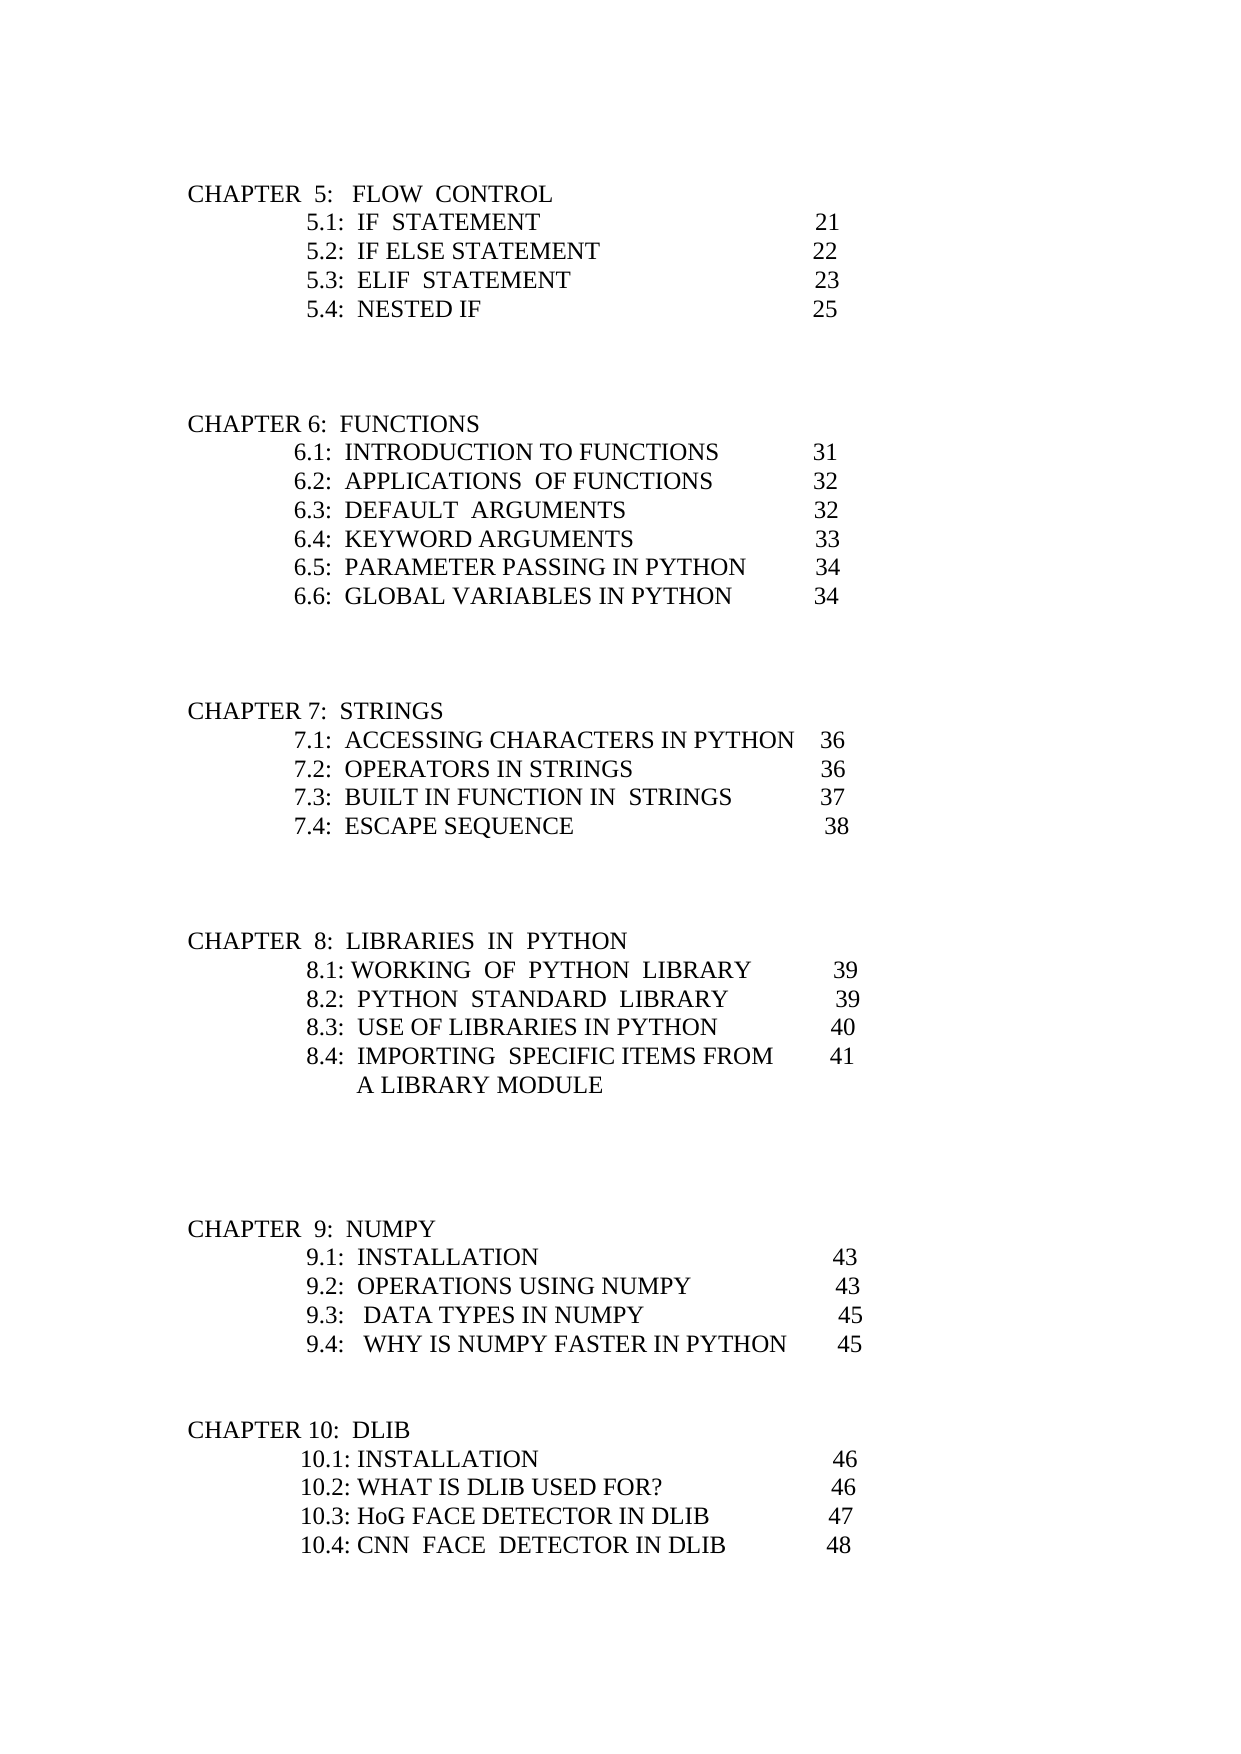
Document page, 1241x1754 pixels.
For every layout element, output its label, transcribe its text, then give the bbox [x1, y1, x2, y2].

text 9.3: DATA TYPES IN NUMPY 45 [187, 1300, 1053, 1329]
text 5.3: ELIF STATEMENT 23 [187, 265, 1053, 294]
text 6.3: DEFAULT ARGUMENTS 32 [187, 495, 1053, 524]
text 7.1: ACCESSING CHARACTERS IN PYTHON 36 [187, 725, 1053, 754]
text 6.1: INTRODUCTION TO FUNCTIONS 31 [187, 437, 1053, 466]
text CHAPTER 5: FLOW CONTROL [187, 179, 1053, 207]
text 10.2: WHAT IS DLIB USED FOR? 46 [187, 1472, 1053, 1501]
text 10.4: CNN FACE DETECTOR IN DLIB 48 [187, 1530, 1053, 1559]
text CHAPTER 10: DLIB [187, 1415, 1053, 1444]
text 7.2: OPERATORS IN STRINGS 36 [187, 754, 1053, 782]
text CHAPTER 8: LIBRARIES IN PYTHON [187, 926, 1053, 955]
text 8.1: WORKING OF PYTHON LIBRARY 39 [187, 955, 1053, 984]
text 5.4: NESTED IF 25 [187, 294, 1053, 322]
text 7.4: ESCAPE SEQUENCE 38 [187, 811, 1053, 840]
text 6.5: PARAMETER PASSING IN PYTHON 34 [187, 552, 1053, 581]
text 5.2: IF ELSE STATEMENT 22 [187, 236, 1053, 265]
text 8.3: USE OF LIBRARIES IN PYTHON 40 [187, 1012, 1053, 1041]
text 5.1: IF STATEMENT 21 [187, 207, 1053, 236]
text 7.3: BUILT IN FUNCTION IN STRINGS 37 [187, 782, 1053, 811]
text 9.2: OPERATIONS USING NUMPY 43 [187, 1271, 1053, 1300]
text 6.6: GLOBAL VARIABLES IN PYTHON 34 [187, 581, 1053, 610]
text 9.1: INSTALLATION 43 [187, 1242, 1053, 1271]
text CHAPTER 9: NUMPY [187, 1214, 1053, 1242]
text 9.4: WHY IS NUMPY FASTER IN PYTHON 45 [187, 1329, 1053, 1357]
text 6.4: KEYWORD ARGUMENTS 33 [187, 524, 1053, 552]
text 10.1: INSTALLATION 46 [187, 1444, 1053, 1472]
text A LIBRARY MODULE [187, 1070, 1053, 1099]
text 8.2: PYTHON STANDARD LIBRARY 39 [187, 984, 1053, 1012]
text CHAPTER 6: FUNCTIONS [187, 409, 1053, 437]
text 10.3: HoG FACE DETECTOR IN DLIB 47 [187, 1501, 1053, 1530]
text 8.4: IMPORTING SPECIFIC ITEMS FROM 41 [187, 1041, 1053, 1070]
text CHAPTER 7: STRINGS [187, 696, 1053, 725]
text 6.2: APPLICATIONS OF FUNCTIONS 32 [187, 466, 1053, 495]
